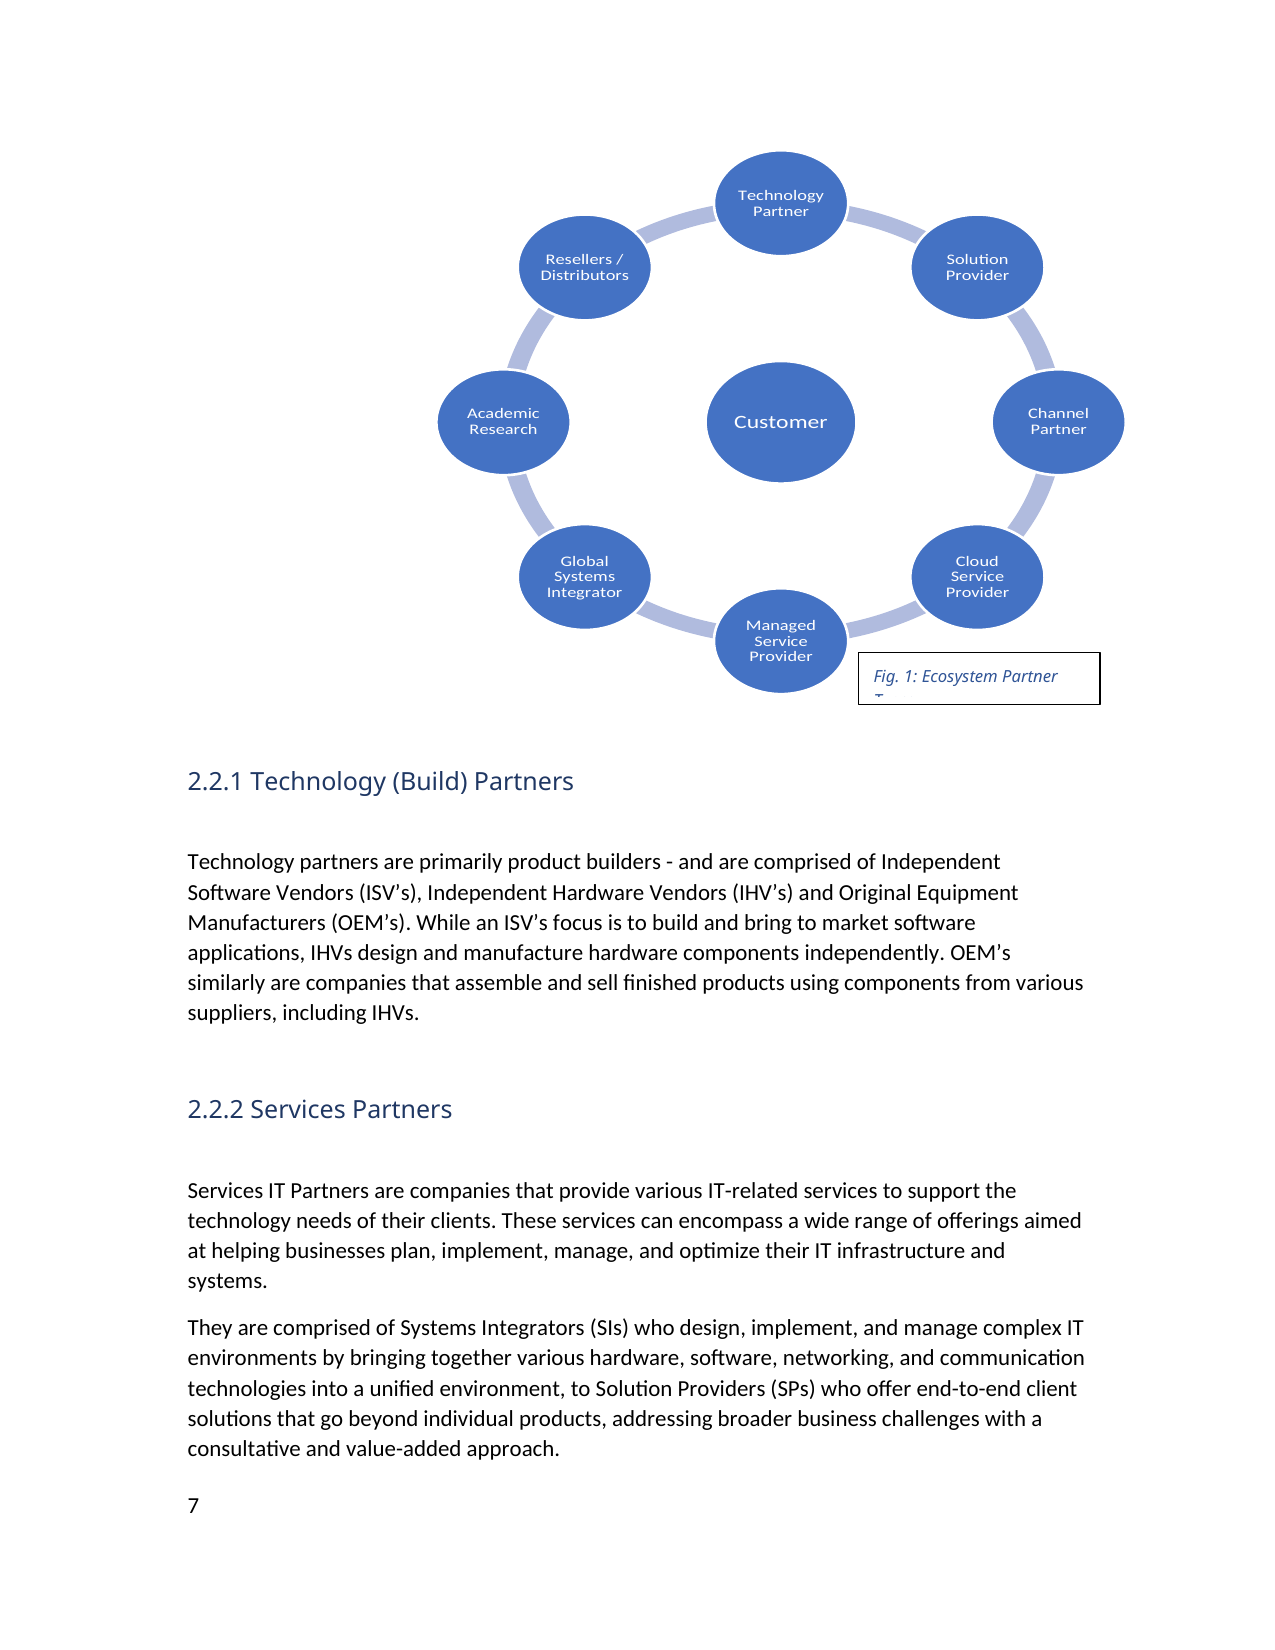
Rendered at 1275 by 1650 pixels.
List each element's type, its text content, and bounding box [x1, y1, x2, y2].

text Technology partners are primarily product builders - and are comprised of Independent Software Vendors (ISV’s), Independent Hardware Vendors (IHV’s) and Original Equipment Manufacturers (OEM’s). While an ISV’s focus is to build and bring to market software applications, IHVs design and manufacture hardware components independently. OEM’s similarly are companies that assemble and sell finished products using components from various suppliers, including IHVs. [187, 847, 1087, 1026]
text They are comprised of Systems Integrators (SIs) who design, implement, and manage complex IT environments by bringing together various hardware, software, networking, and communication technologies into a unified environment, to Solution Providers (SPs) who offer end-to-end client solutions that go beyond individual products, addressing broader business challenges with a consultative and value-added approach. [187, 1313, 1087, 1462]
text Services IT Partners are companies that provide various IT-related services to support the technology needs of their clients. These services can encompass a wide range of offerings aimed at helping businesses plan, implement, manage, and optimize their IT infrastructure and systems. [187, 1176, 1087, 1294]
subtitle 2.2.1 Technology (Build) Partners [187, 764, 1087, 798]
subtitle 2.2.2 Services Partners [187, 1092, 1087, 1126]
